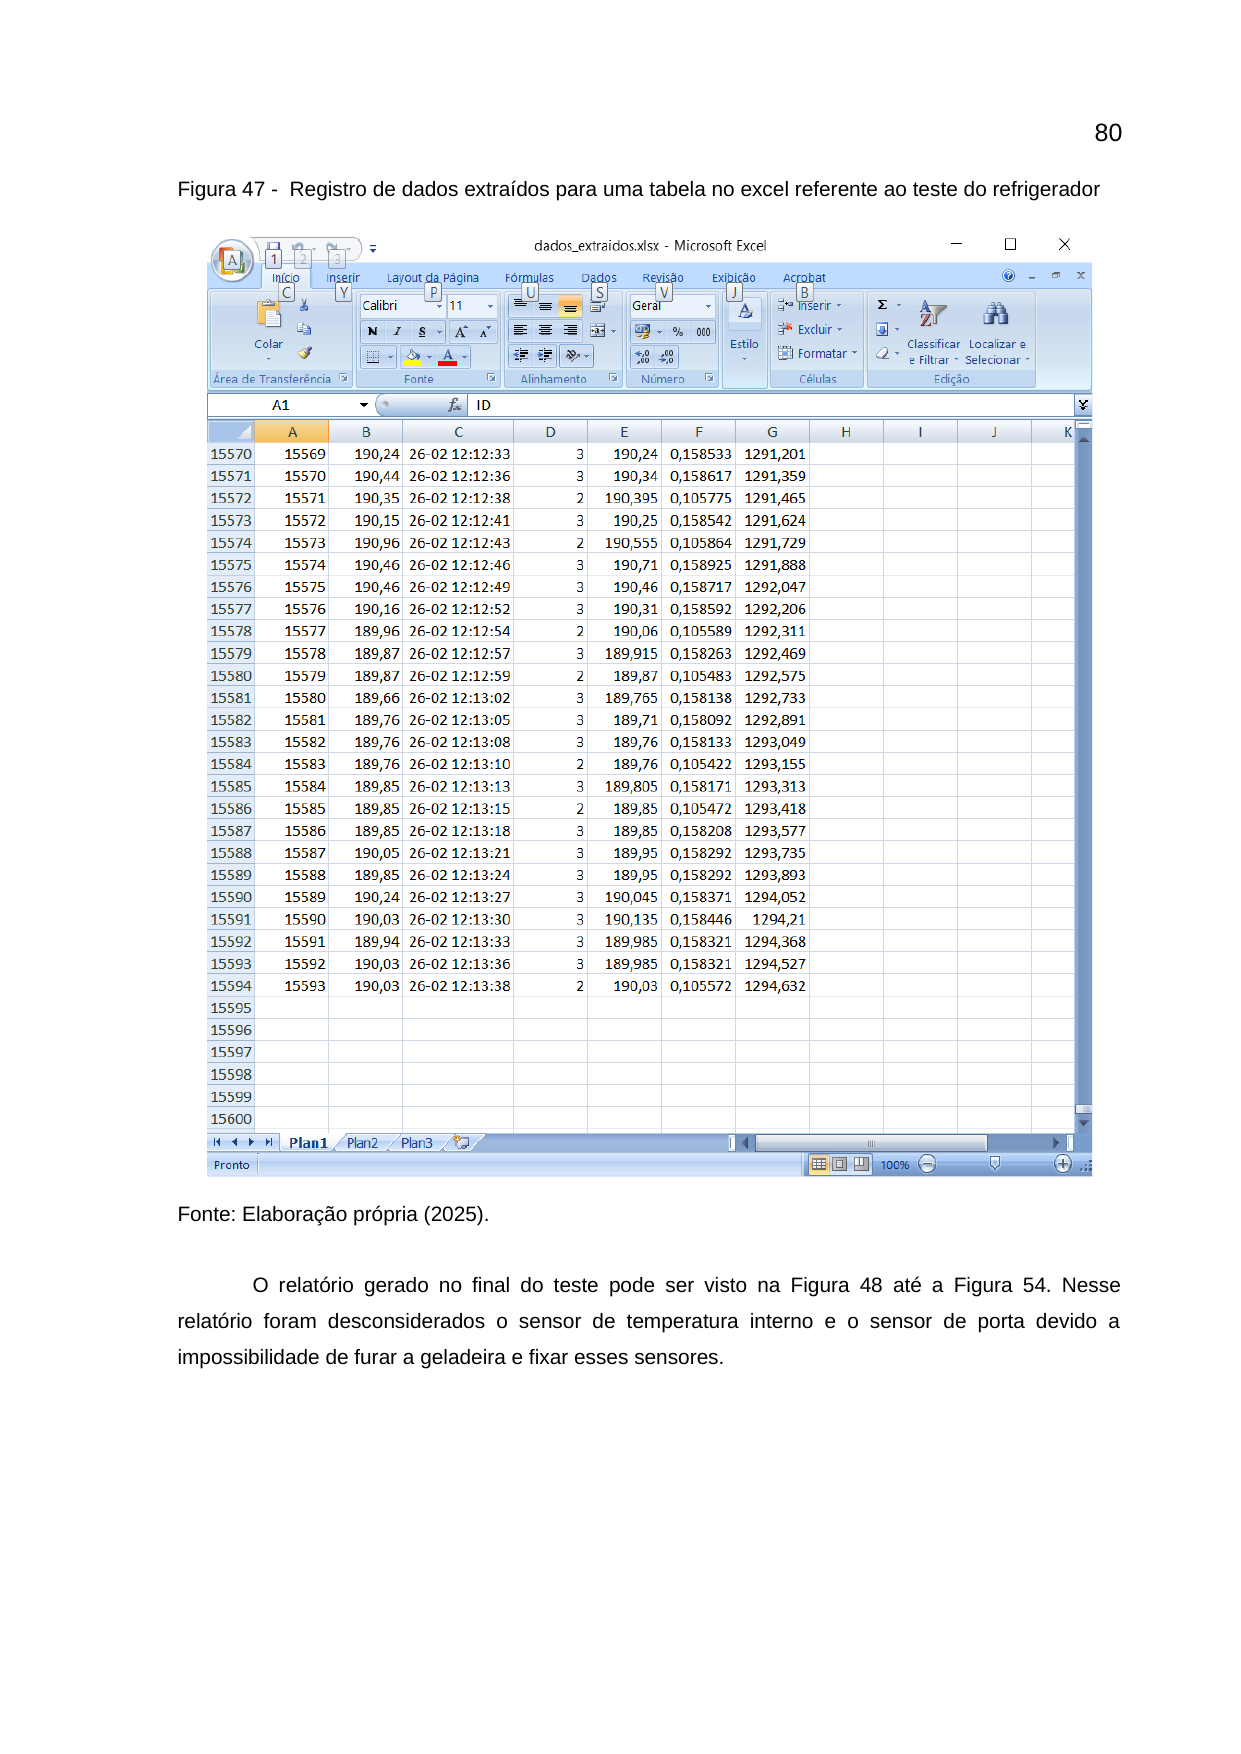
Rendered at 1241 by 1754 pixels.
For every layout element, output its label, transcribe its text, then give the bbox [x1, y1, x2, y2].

text Fonte: Elaboração própria (2025). [177, 1201, 1122, 1225]
picture [206, 226, 1093, 1177]
subtitle Figura 47 - Registro de dados extraídos para uma tabela no excel referente ao teste do refrigerador [177, 177, 1122, 201]
text O relatório gerado no final do teste pode ser visto na Figura 48 até a Figura 54. Nesse relatório foram desconsiderados o sensor de temperatura interno e o sensor de porta devido a impossibilidade de furar a geladeira e fixar esses sensores. [177, 1273, 1122, 1369]
